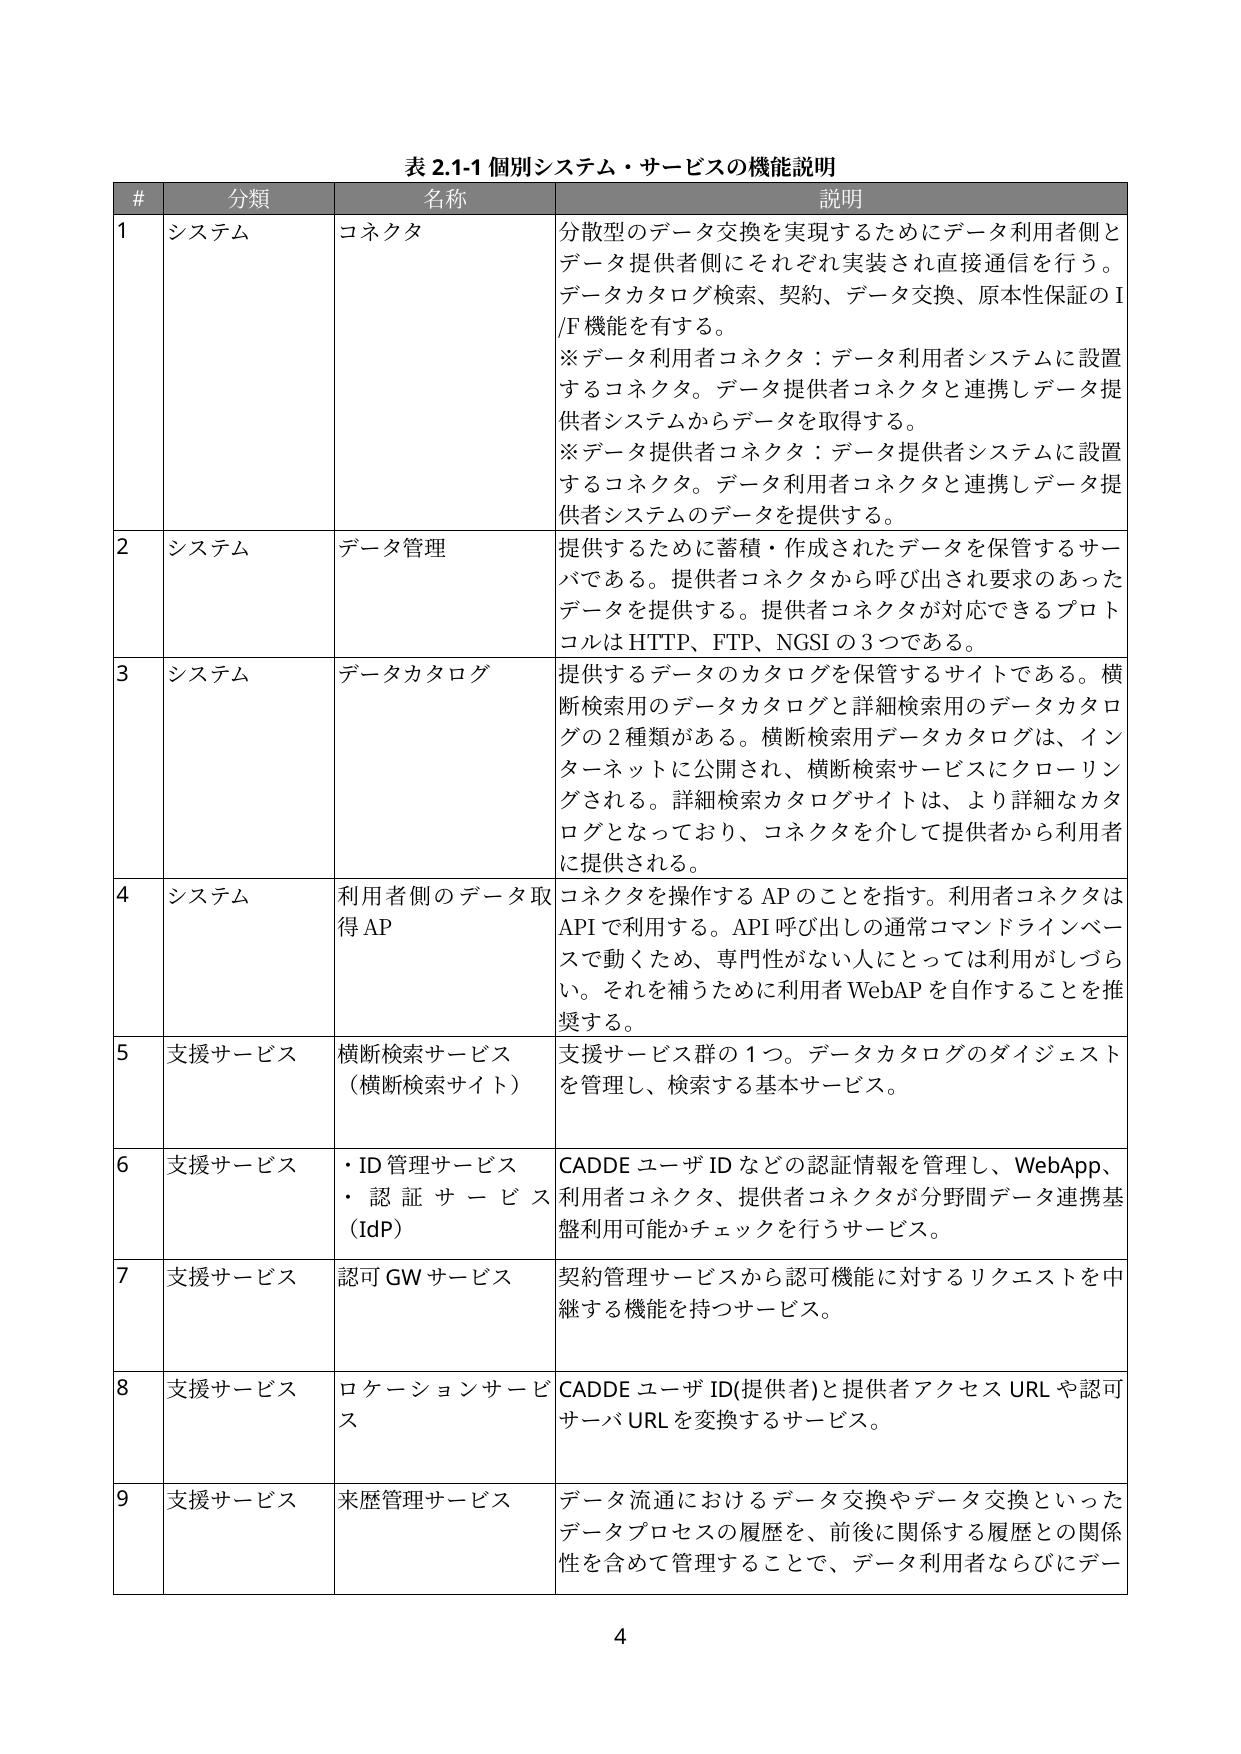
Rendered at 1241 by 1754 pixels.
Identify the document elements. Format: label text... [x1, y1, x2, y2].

table_cell ロケーションサービス [335, 1372, 555, 1482]
table_cell システム [164, 215, 334, 530]
table_cell 横断検索サービス （横断検索サイト） [335, 1037, 555, 1148]
table_header # [114, 183, 163, 214]
table_cell 支援サービス [164, 1149, 334, 1259]
table_cell 2 [114, 531, 163, 657]
table_cell 利用者側のデータ取得AP [335, 879, 555, 1036]
table_cell コネクタを操作するAPのことを指す。利用者コネクタはAPIで利用する。API呼び出しの通常コマンドラインベースで動くため、専門性がない人にとっては利用がしづらい。それを補うために利用者WebAPを自作することを推奨する。 [556, 879, 1127, 1036]
table_cell 3 [114, 658, 163, 878]
text 表 2.1-1 個別システム・サービスの機能説明 [112, 150, 1128, 182]
table_cell 7 [114, 1260, 163, 1371]
table_header 名称 [335, 183, 555, 214]
table_cell 支援サービス群の1つ。データカタログのダイジェストを管理し、検索する基本サービス。 [556, 1037, 1127, 1148]
table_cell 5 [114, 1037, 163, 1148]
table_cell データカタログ [335, 658, 555, 878]
table_cell 来歴管理サービス [335, 1484, 555, 1594]
table_cell 提供するデータのカタログを保管するサイトである。横断検索用のデータカタログと詳細検索用のデータカタログの2種類がある。横断検索用データカタログは、インターネットに公開され、横断検索サービスにクローリングされる。詳細検索カタログサイトは、より詳細なカタログとなっており、コネクタを介して提供者から利用者に提供される。 [556, 658, 1127, 878]
table_cell 1 [114, 215, 163, 530]
table_cell 支援サービス [164, 1484, 334, 1594]
table_cell システム [164, 879, 334, 1036]
table_cell 支援サービス [164, 1372, 334, 1482]
table_cell ・ID管理サービス ・認証サービス（IdP） [335, 1149, 555, 1259]
table_cell 8 [114, 1372, 163, 1482]
table_cell システム [164, 531, 334, 657]
table_cell 分散型のデータ交換を実現するためにデータ利用者側とデータ提供者側にそれぞれ実装され直接通信を行う。データカタログ検索、契約、データ交換、原本性保証のI/F機能を有する。 ※データ利用者コネクタ：データ利用者システムに設置するコネクタ。データ提供者コネクタと連携しデータ提供者システムからデータを取得する。 ※データ提供者コネクタ：データ提供者システムに設置するコネクタ。データ利用者コネクタと連携しデータ提供者システムのデータを提供する。 [556, 215, 1127, 530]
table_cell システム [164, 658, 334, 878]
table_cell CADDEユーザID(提供者)と提供者アクセスURLや認可サーバURLを変換するサービス。 [556, 1372, 1127, 1482]
table_cell データ管理 [335, 531, 555, 657]
table_cell 支援サービス [164, 1037, 334, 1148]
table_header 説明 [556, 183, 1127, 214]
table_cell 契約管理サービスから認可機能に対するリクエストを中継する機能を持つサービス。 [556, 1260, 1127, 1371]
table_cell CADDEユーザIDなどの認証情報を管理し、WebApp、利用者コネクタ、提供者コネクタが分野間データ連携基盤利用可能かチェックを行うサービス。 [556, 1149, 1127, 1259]
table_header 分類 [164, 183, 334, 214]
table_cell 6 [114, 1149, 163, 1259]
table_cell 9 [114, 1484, 163, 1594]
table_cell コネクタ [335, 215, 555, 530]
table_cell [556, 1484, 1127, 1594]
table_cell 認可GWサービス [335, 1260, 555, 1371]
table_cell 4 [114, 879, 163, 1036]
table_cell 提供するために蓄積・作成されたデータを保管するサーバである。提供者コネクタから呼び出され要求のあったデータを提供する。提供者コネクタが対応できるプロトコルはHTTP、FTP、NGSIの3つである。 [556, 531, 1127, 657]
table_cell 支援サービス [164, 1260, 334, 1371]
